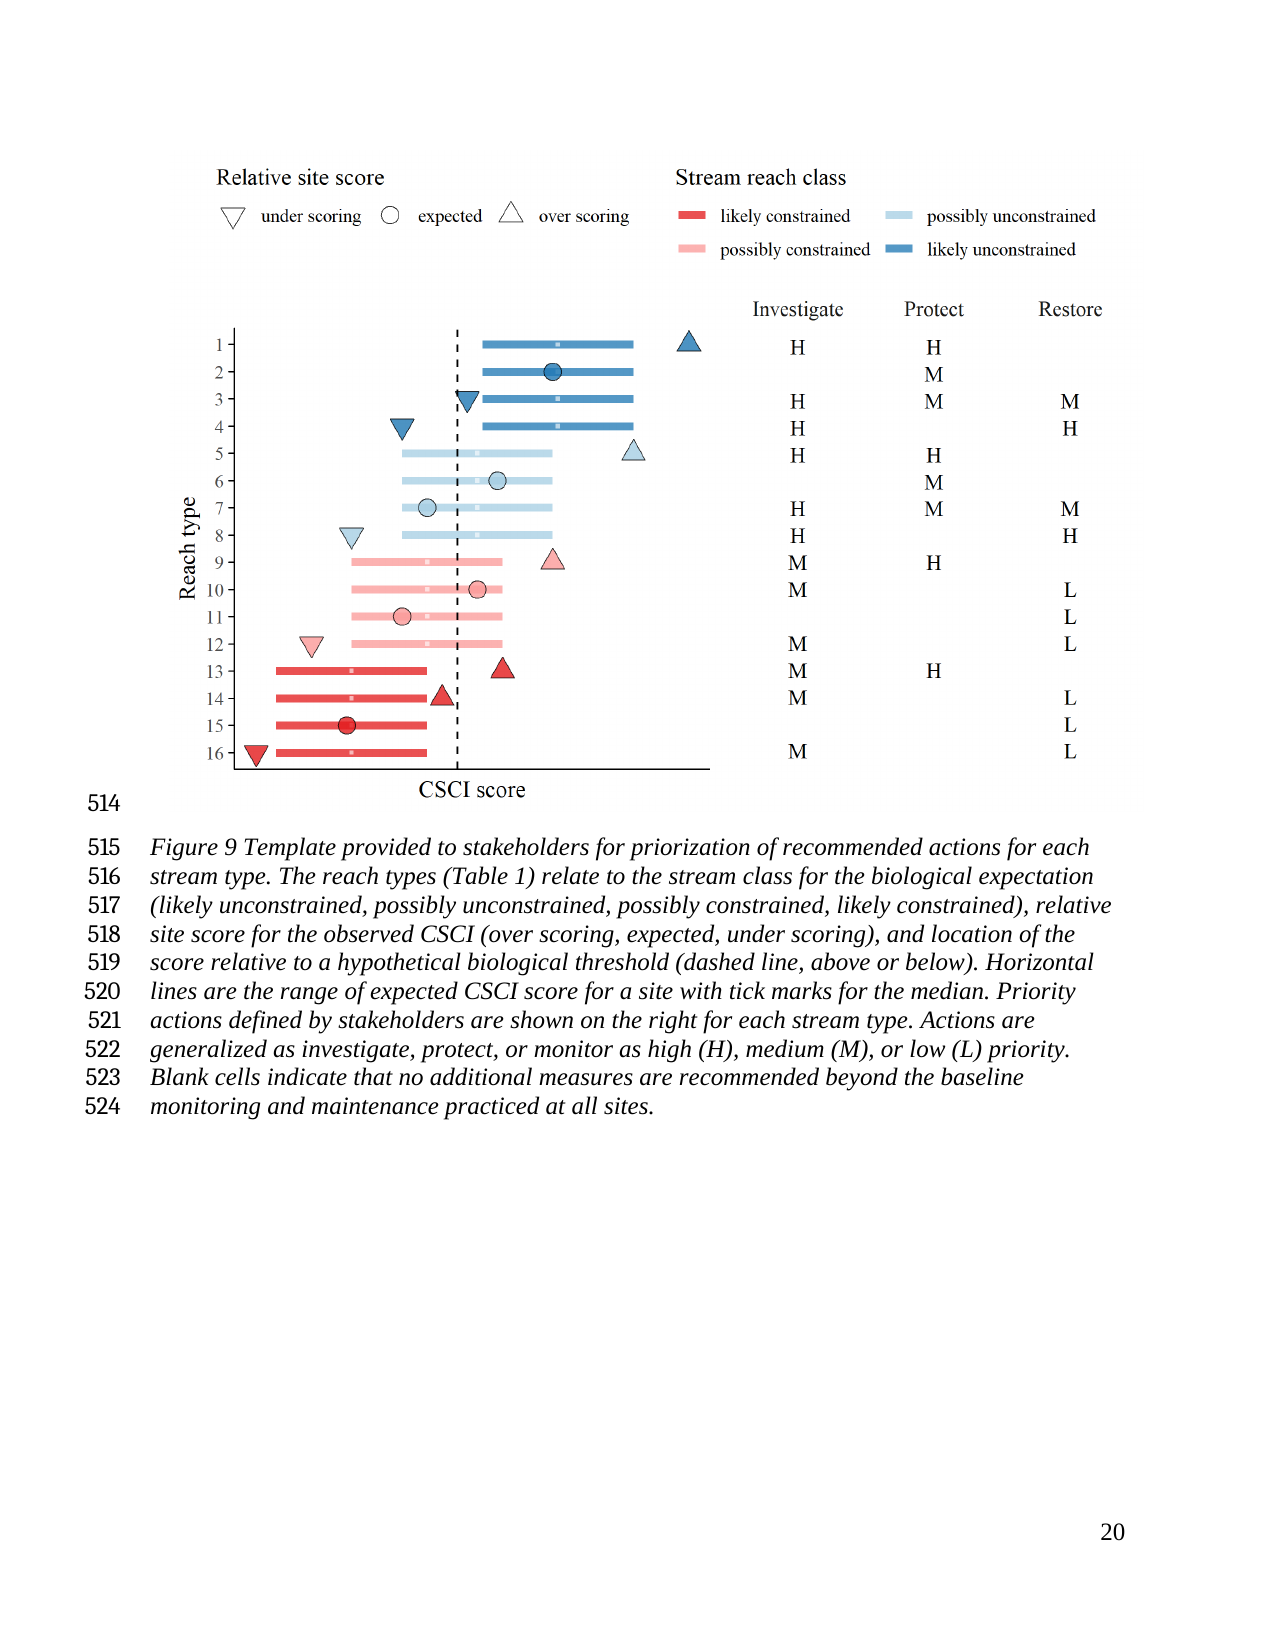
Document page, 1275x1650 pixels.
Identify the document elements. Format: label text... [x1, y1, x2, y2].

picture [168, 150, 1144, 812]
text Figure 9 Template provided to stakeholders for priorization of recommended actions for each stream type. The reach types (Table 1) relate to the stream class for the biological expectation (likely unconstrained, possibly unconstrained, possibly constrained, likely constrained), relative site score for the observed CSCI (over scoring, expected, under scoring), and location of the score relative to a hypothetical biological threshold (dashed line, above or below). Horizontal lines are the range of expected CSCI score for a site with tick marks for the median. Priority actions defined by stakeholders are shown on the right for each stream type. Actions are generalized as investigate, protect, or monitor as high (H), medium (M), or low (L) priority. Blank cells indicate that no additional measures are recommended beyond the baseline monitoring and maintenance practiced at all sites. [150, 832, 1125, 1120]
